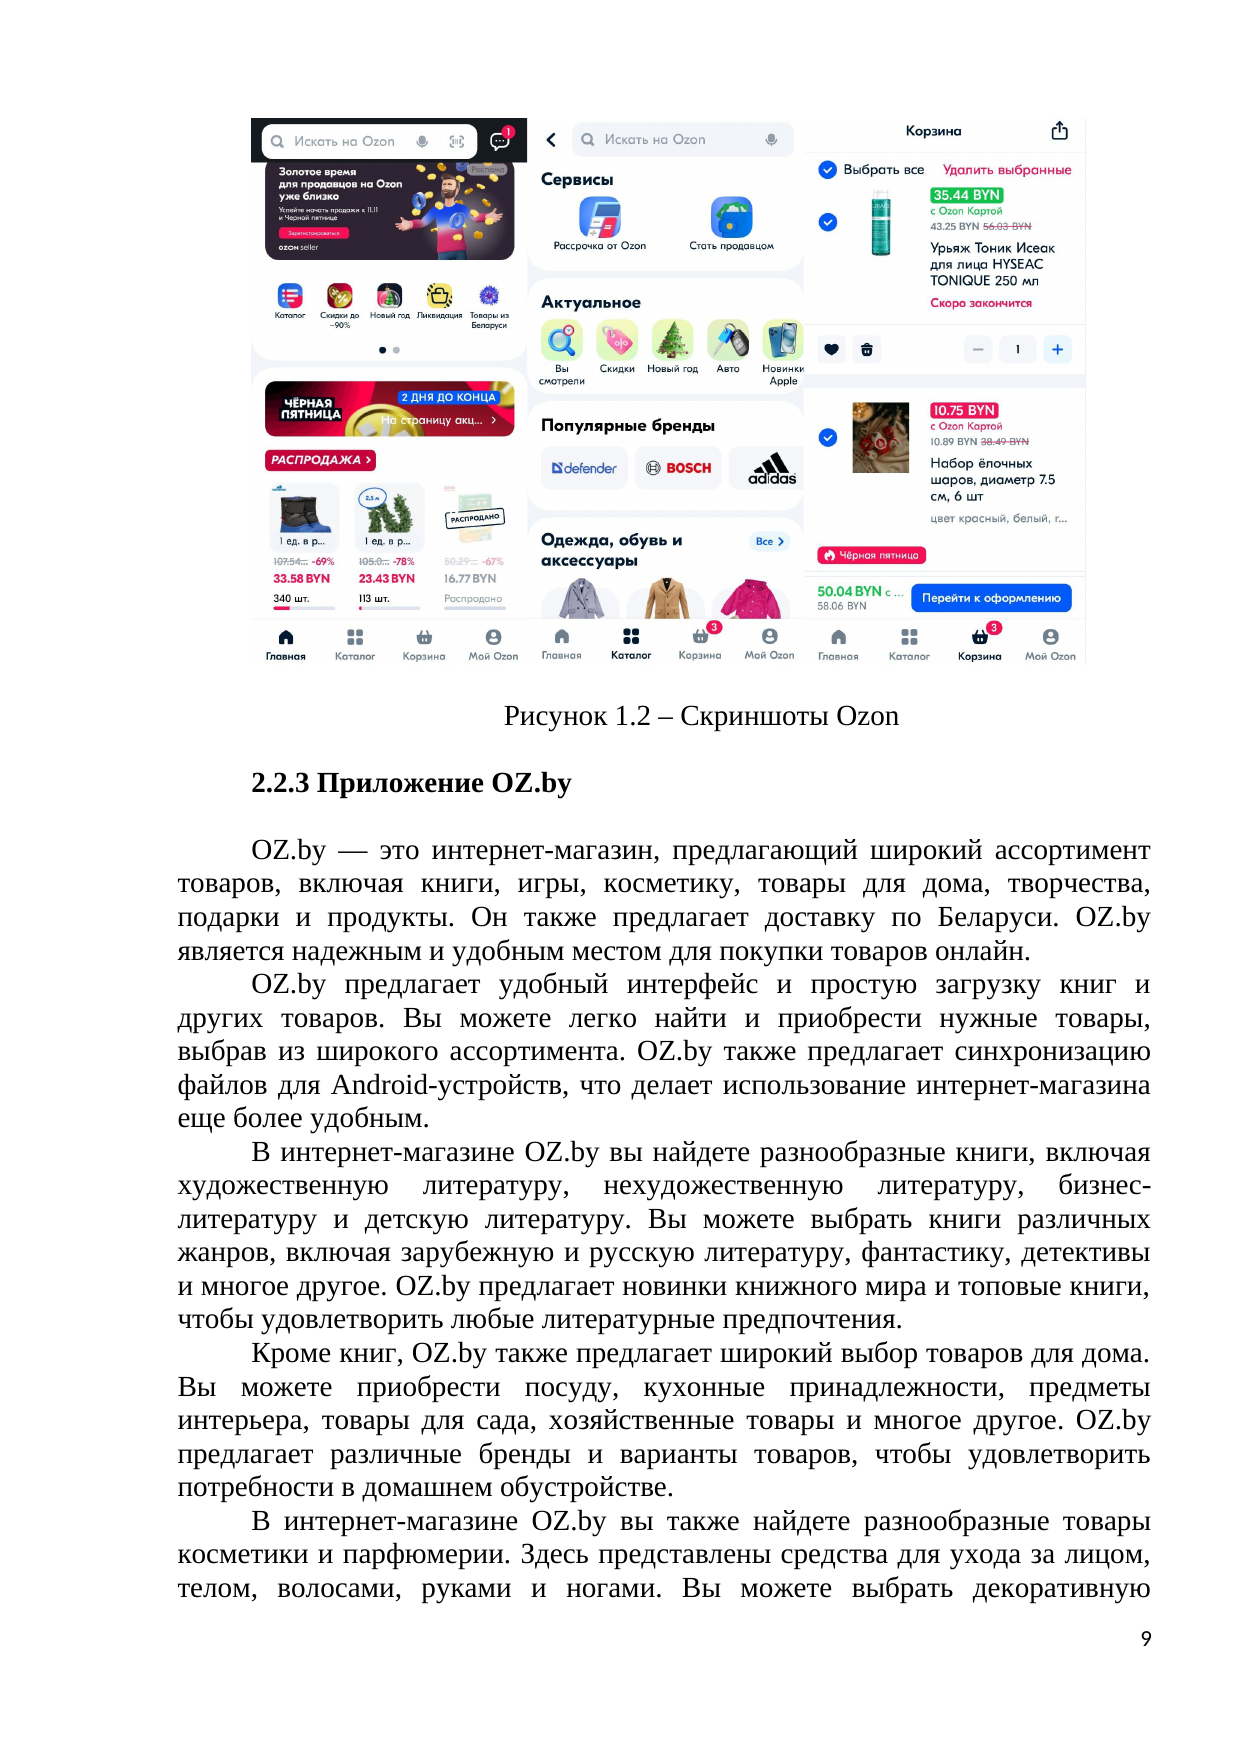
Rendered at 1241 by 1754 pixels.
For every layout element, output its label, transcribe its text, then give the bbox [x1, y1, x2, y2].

text В интернет-магазине OZ.by вы найдете разнообразные книги, включая художественную литературу, нехудожественную литературу, бизнес-литературу и детскую литературу. Вы можете выбрать книги различных жанров, включая зарубежную и русскую литературу, фантастику, детективы и многое другое. OZ.by предлагает новинки книжного мира и топовые книги, чтобы удовлетворить любые литературные предпочтения. [177, 1134, 1152, 1335]
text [177, 1503, 1152, 1603]
text Рисунок 1.2 – Скриншоты Ozon [177, 698, 1152, 731]
text OZ.by предлагает удобный интерфейс и простую загрузку книг и других товаров. Вы можете легко найти и приобрести нужные товары, выбрав из широкого ассортимента. OZ.by также предлагает синхронизацию файлов для Android-устройств, что делает использование интернет-магазина еще более удобным. [177, 966, 1152, 1134]
text OZ.by — это интернет-магазин, предлагающий широкий ассортимент товаров, включая книги, игры, косметику, товары для дома, творчества, подарки и продукты. Он также предлагает доставку по Беларуси. OZ.by является надежным и удобным местом для покупки товаров онлайн. [177, 832, 1152, 966]
picture [251, 118, 1086, 665]
text Кроме книг, OZ.by также предлагает широкий выбор товаров для дома. Вы можете приобрести посуду, кухонные принадлежности, предметы интерьера, товары для сада, хозяйственные товары и многое другое. OZ.by предлагает различные бренды и варианты товаров, чтобы удовлетворить потребности в домашнем обустройстве. [177, 1335, 1152, 1503]
text 2.2.3 Приложение OZ.by [177, 765, 1152, 798]
